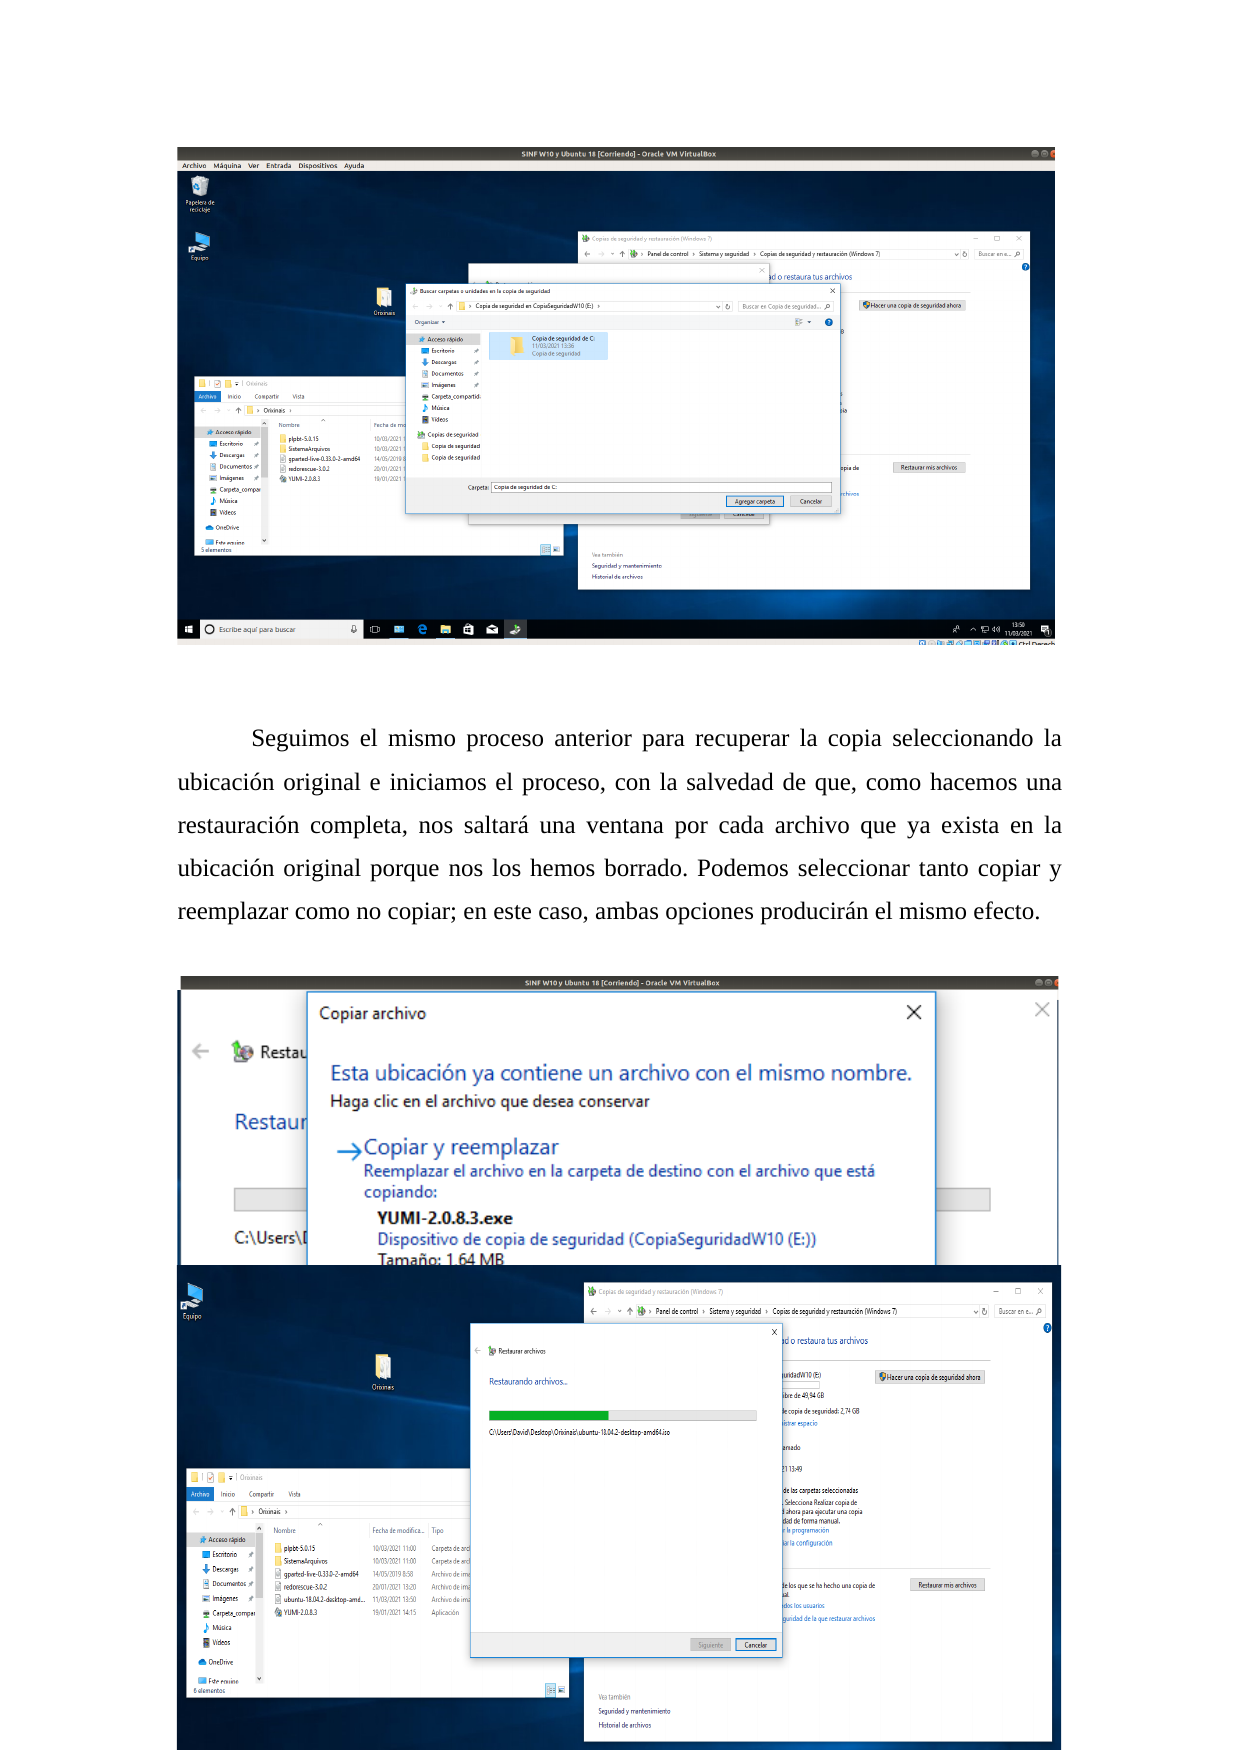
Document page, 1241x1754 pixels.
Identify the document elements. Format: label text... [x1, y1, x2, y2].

picture [177, 147, 1055, 645]
picture [176, 976, 1060, 1750]
text Seguimos el mismo proceso anterior para recuperar la copia seleccionando la ubicación original e iniciamos el proceso, con la salvedad de que, como hacemos una restauración completa, nos saltará una ventana por cada archivo que ya exista en la ubicación original porque nos los hemos borrado. Podemos seleccionar tanto copiar y reemplazar como no copiar; en este caso, ambas opciones producirán el mismo efecto. [177, 723, 1063, 925]
